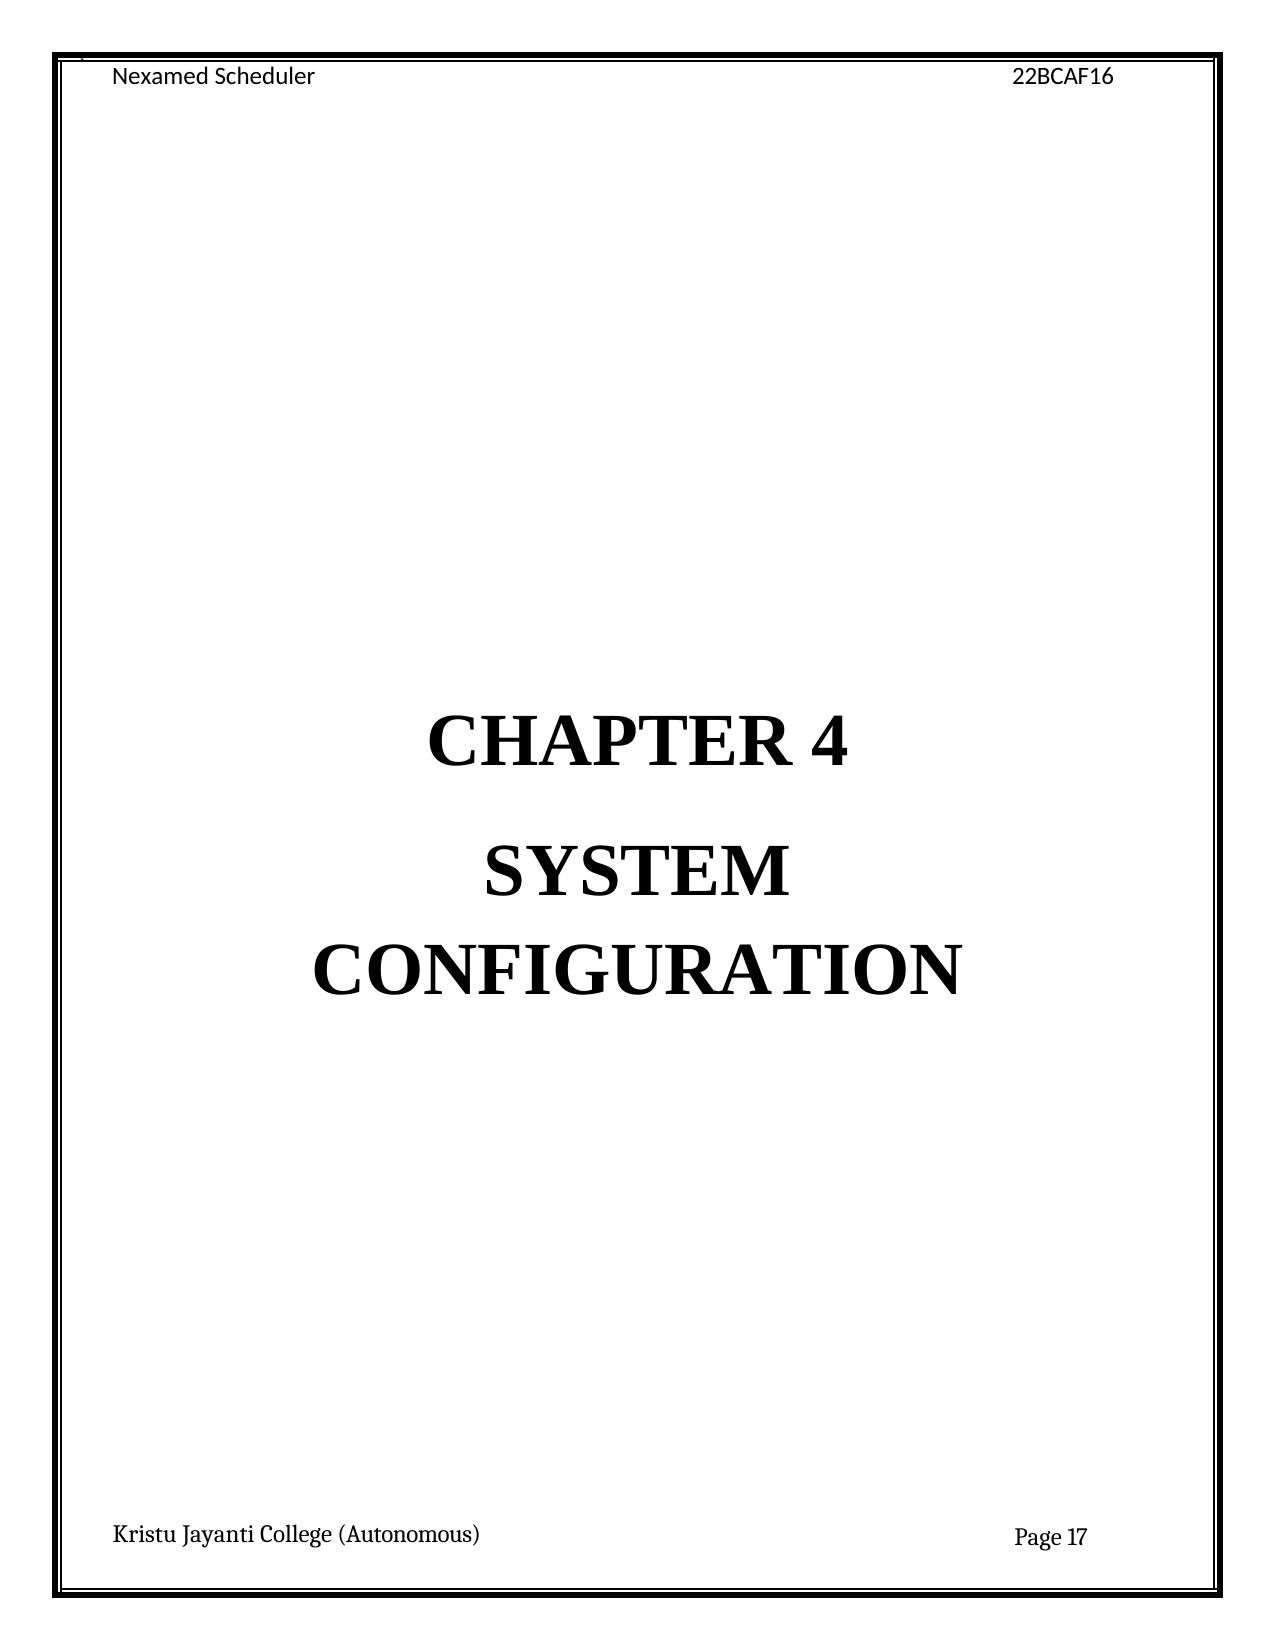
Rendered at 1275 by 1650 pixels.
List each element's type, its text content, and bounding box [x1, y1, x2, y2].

text CONFIGURATION [85, 924, 1189, 1011]
text SYSTEM [85, 825, 1189, 911]
text CHAPTER 4 [85, 696, 1189, 782]
